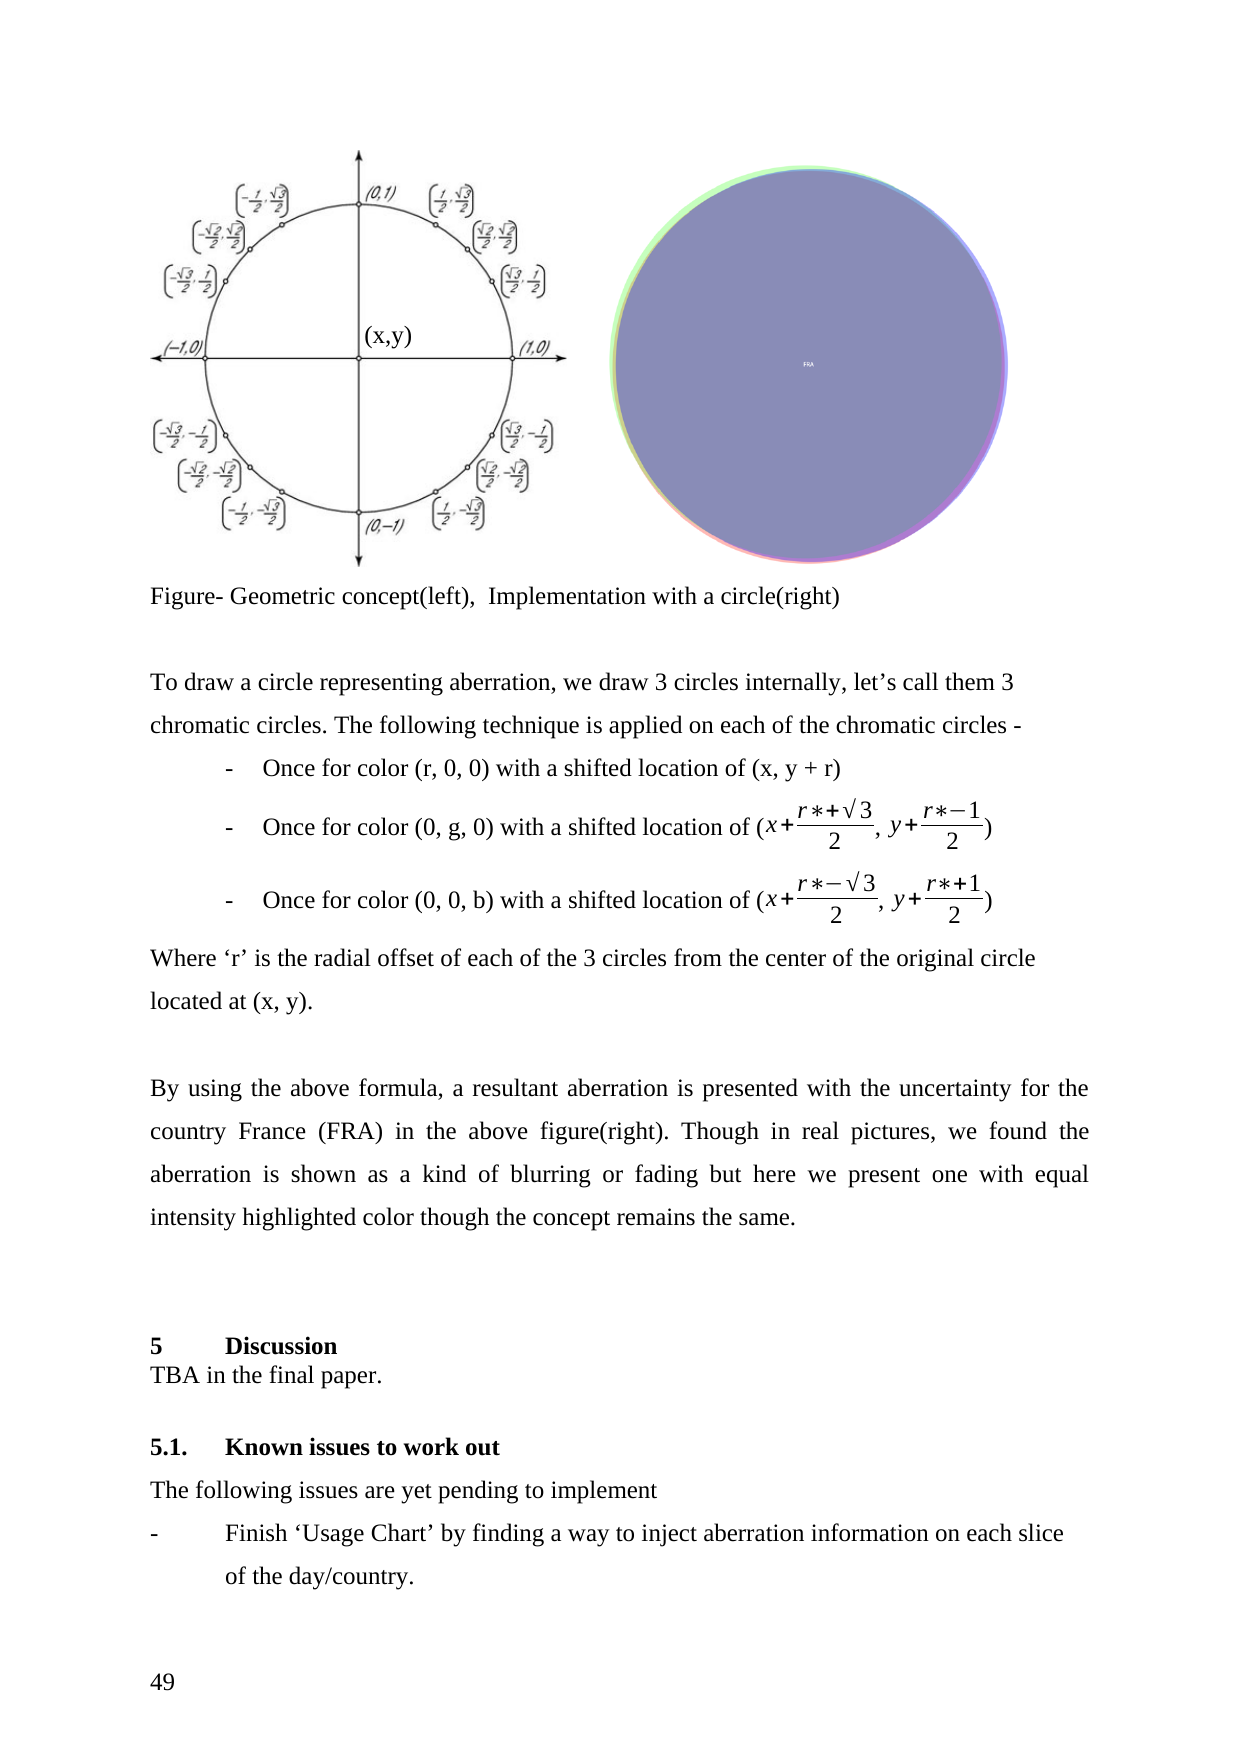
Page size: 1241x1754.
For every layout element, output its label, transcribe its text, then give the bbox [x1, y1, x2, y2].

text 5 Discussion TBA in the final paper. [150, 1331, 1090, 1389]
text - Finish ‘Usage Chart’ by finding a way to inject aberration information on each slice of the day/country. [150, 1518, 1090, 1590]
text Where ‘r’ is the radial offset of each of the 3 circles from the center of the original circle located at (x, y). [150, 943, 1090, 1015]
list Once for color (0, g, 0) with a shifted location of (, ) [225, 797, 1090, 856]
list Once for color (r, 0, 0) with a shifted location of (x, y + r) [225, 753, 1090, 782]
text To draw a circle representing aberration, we draw 3 circles internally, let’s call them 3 chromatic circles. The following technique is applied on each of the chromatic circles - [150, 667, 1090, 739]
text By using the above formula, a resultant aberration is presented with the uncertainty for the country France (FRA) in the above figure(right). Though in real pictures, we found the aberration is shown as a kind of blurring or fading but here we present one with equal intensity highlighted color though the concept remains the same. [150, 1073, 1090, 1231]
text 5.1. Known issues to work out [150, 1432, 1090, 1461]
list Once for color (0, 0, b) with a shifted location of (, ) [225, 870, 1090, 929]
picture [604, 161, 1011, 567]
picture [150, 150, 567, 567]
text The following issues are yet pending to implement [150, 1475, 1090, 1504]
text Figure- Geometric concept(left), Implementation with a circle(right) [150, 581, 1090, 610]
